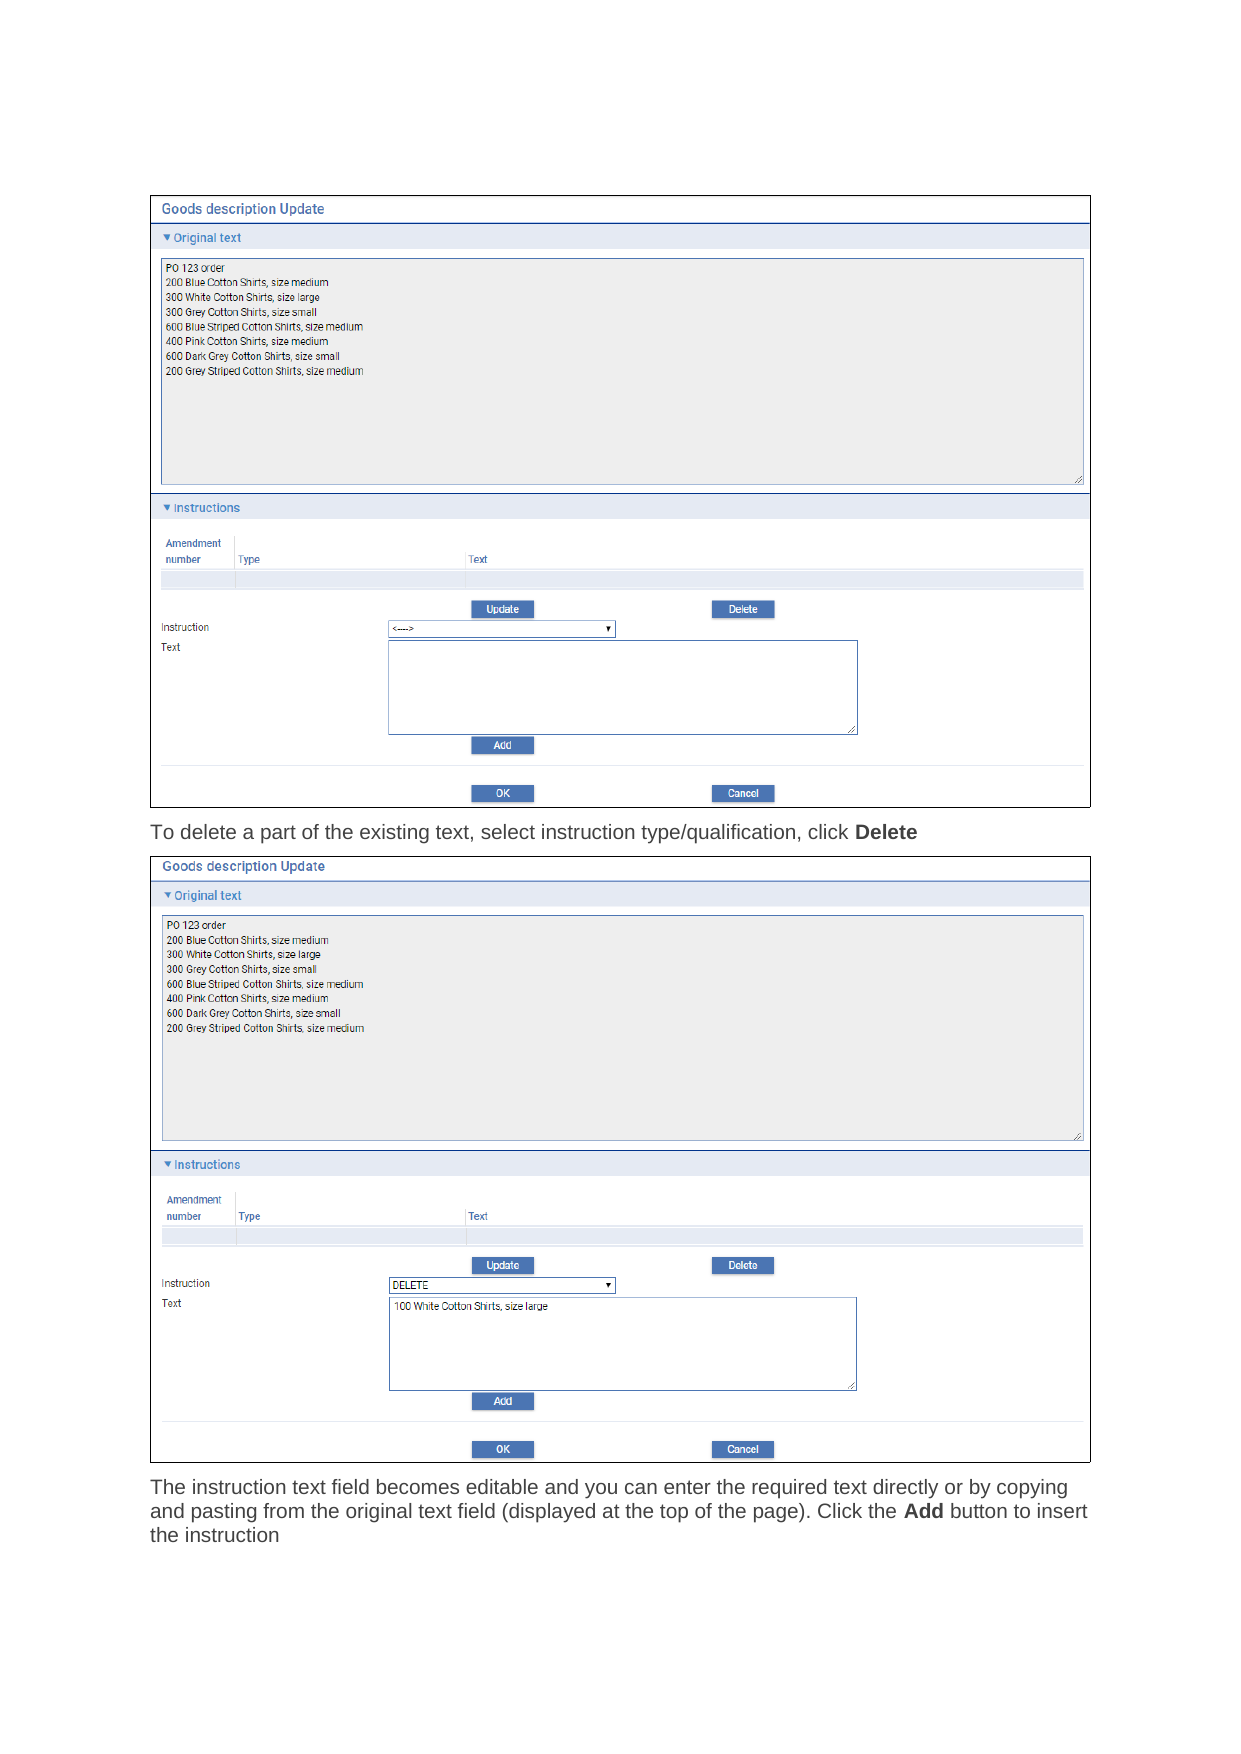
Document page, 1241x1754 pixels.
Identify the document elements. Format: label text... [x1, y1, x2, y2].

text To delete a part of the existing text, select instruction type/qualification, click Delete [150, 819, 1090, 843]
picture [151, 857, 1090, 1462]
picture [151, 196, 1090, 807]
text The instruction text field becomes editable and you can enter the required text directly or by copying and pasting from the original text field (displayed at the top of the page). Click the Add button to insert the instruction [150, 1475, 1090, 1547]
